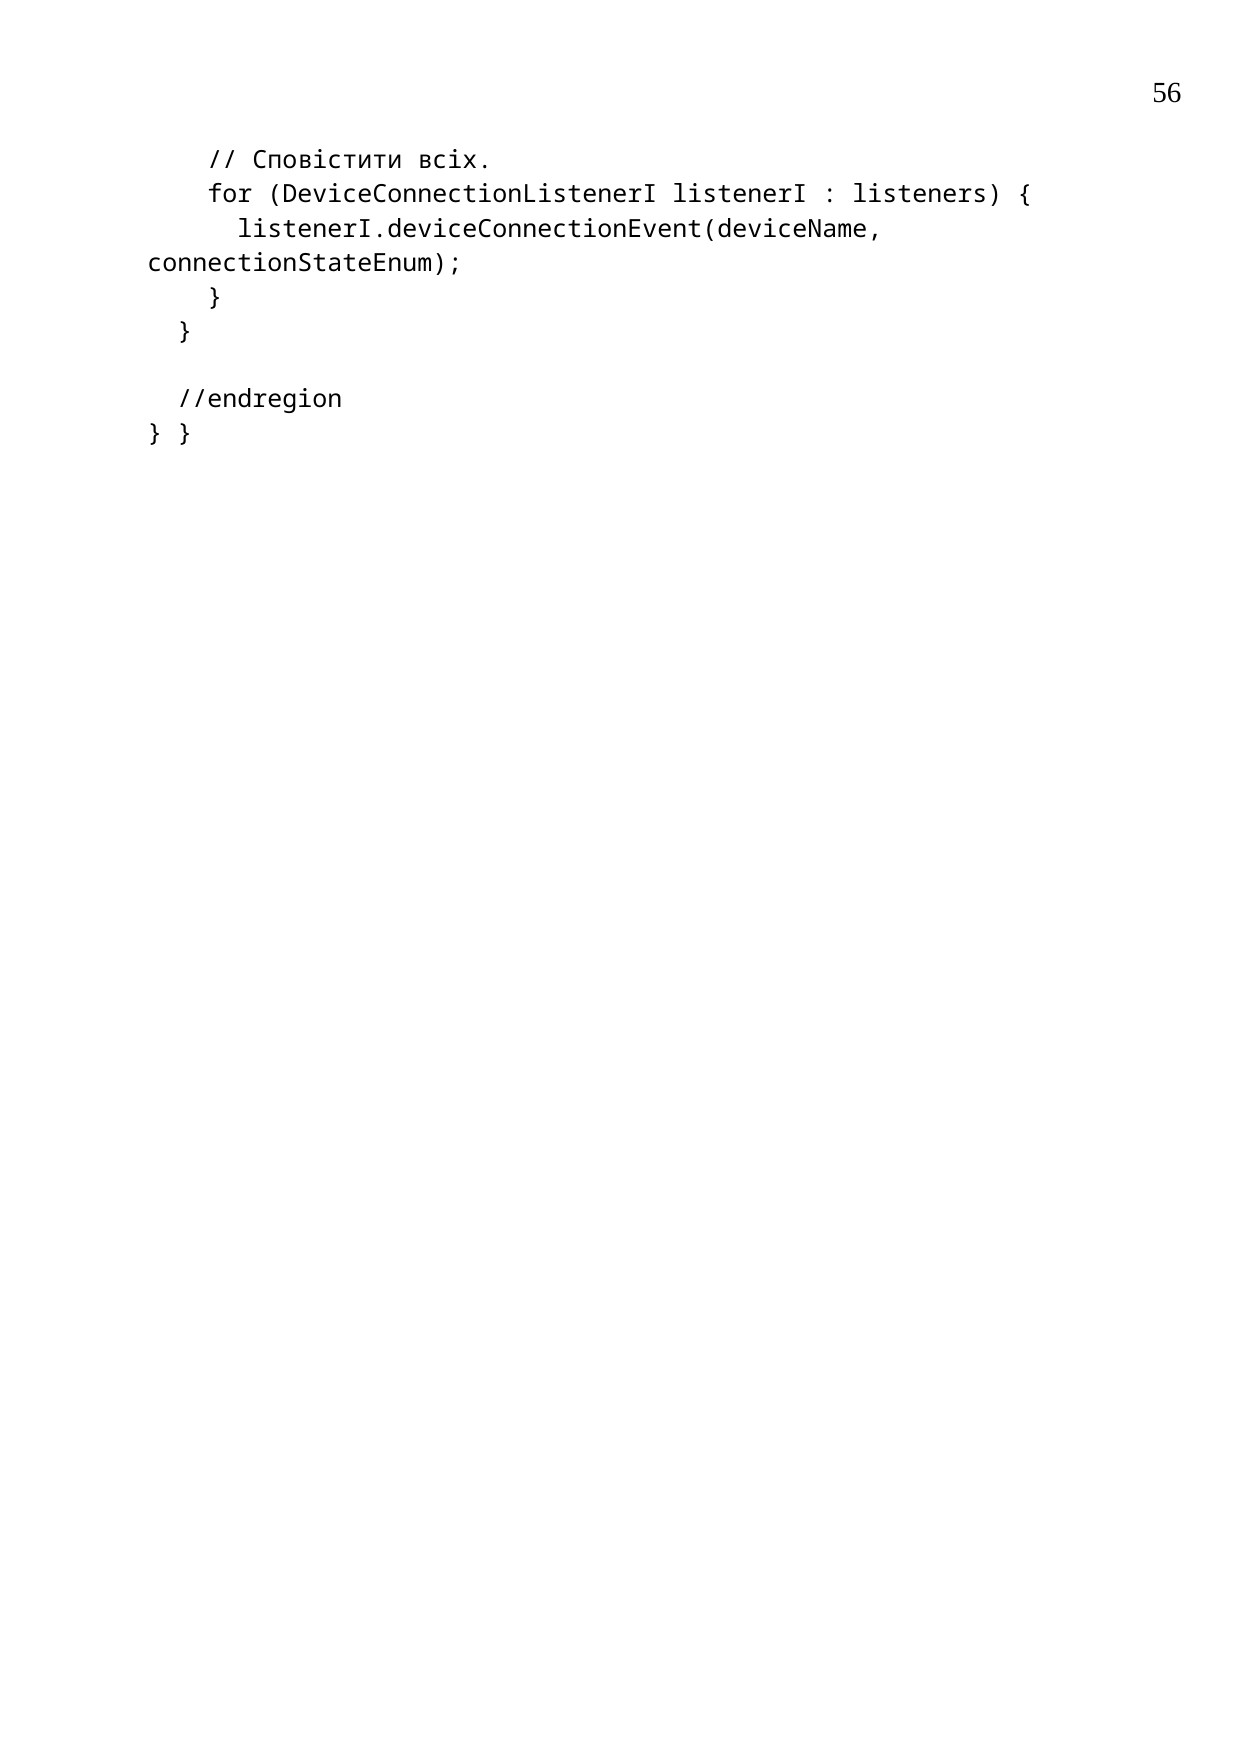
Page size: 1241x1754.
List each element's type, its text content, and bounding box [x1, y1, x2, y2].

text //endregion [147, 381, 1181, 414]
text for (DeviceConnectionListenerI listenerI : listeners) { [147, 176, 1181, 210]
text // Сповістити всіх. [147, 142, 1181, 176]
text } } [147, 414, 1181, 449]
text } [147, 312, 1181, 346]
text listenerI.deviceConnectionEvent(deviceName, connectionStateEnum); [147, 210, 1181, 278]
text } [147, 278, 1181, 312]
